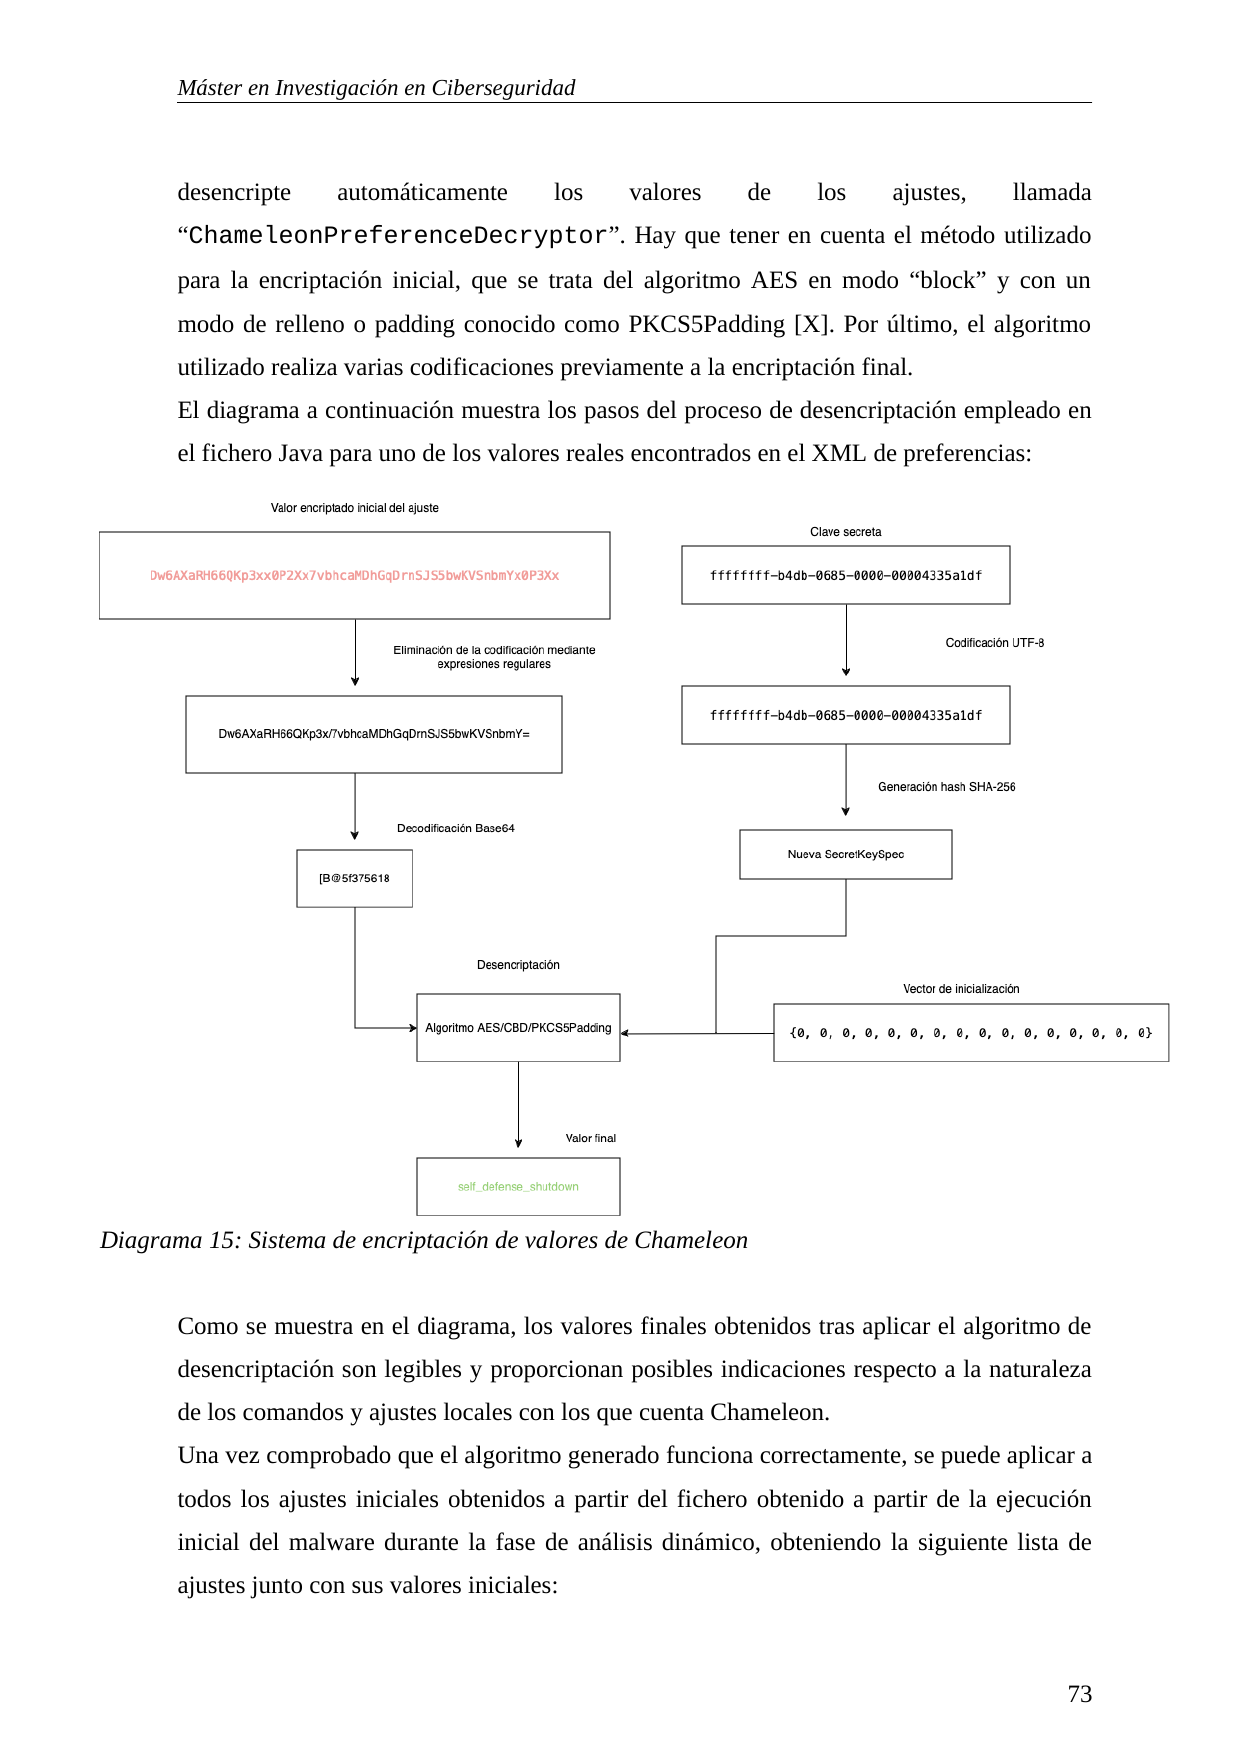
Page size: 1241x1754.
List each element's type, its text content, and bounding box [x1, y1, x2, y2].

text El diagrama a continuación muestra los pasos del proceso de desencriptación empleado en el fichero Java para uno de los valores reales encontrados en el XML de preferencias: [177, 395, 1092, 467]
text Una vez comprobado que el algoritmo generado funciona correctamente, se puede aplicar a todos los ajustes iniciales obtenidos a partir del fichero obtenido a partir de la ejecución inicial del malware durante la fase de análisis dinámico, obteniendo la siguiente lista de ajustes junto con sus valores iniciales: [177, 1441, 1092, 1599]
picture [99, 493, 1170, 1216]
text Como se muestra en el diagrama, los valores finales obtenidos tras aplicar el algoritmo de desencriptación son legibles y proporcionan posibles indicaciones respecto a la naturaleza de los comandos y ajustes locales con los que cuenta Chameleon. [177, 1311, 1092, 1426]
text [177, 177, 1092, 381]
